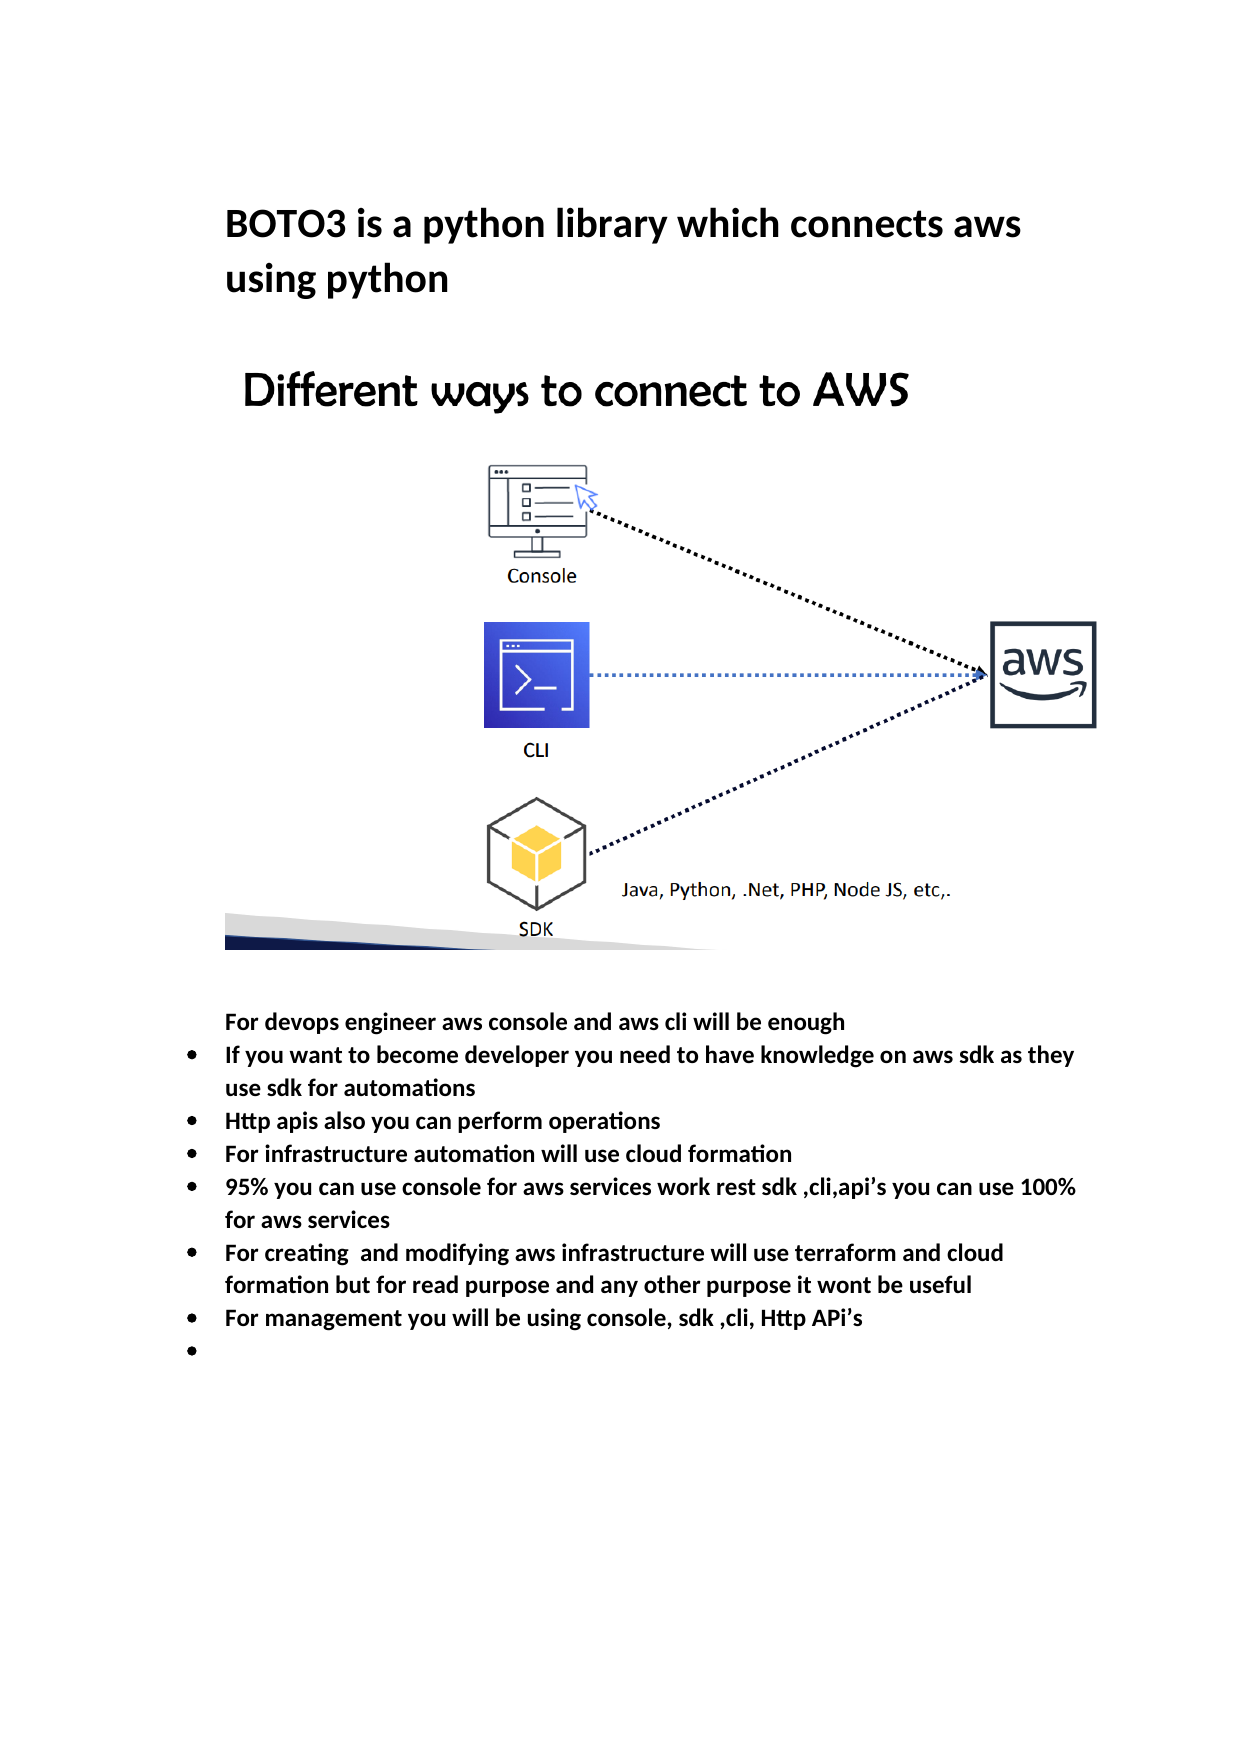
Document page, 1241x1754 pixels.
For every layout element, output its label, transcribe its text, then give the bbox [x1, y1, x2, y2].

list 95% you can use console for aws services work rest sdk ,cli,api’s you can use 100% for aws services [187, 1171, 1090, 1234]
list Http apis also you can perform operations [187, 1105, 1090, 1136]
list For devops engineer aws console and aws cli will be enough [225, 1006, 1090, 1037]
list If you want to become developer you need to have knowledge on aws sdk as they use sdk for automations [187, 1039, 1090, 1103]
list BOTO3 is a python library which connects aws using python [225, 197, 1090, 303]
list For management you will be using console, sdk ,cli, Http APi’s [187, 1302, 1090, 1333]
list For creating and modifying aws infrastructure will use terraform and cloud formation but for read purpose and any other purpose it wont be useful [187, 1237, 1090, 1300]
picture [225, 361, 1166, 950]
list For infrastructure automation will use cloud formation [187, 1138, 1090, 1168]
